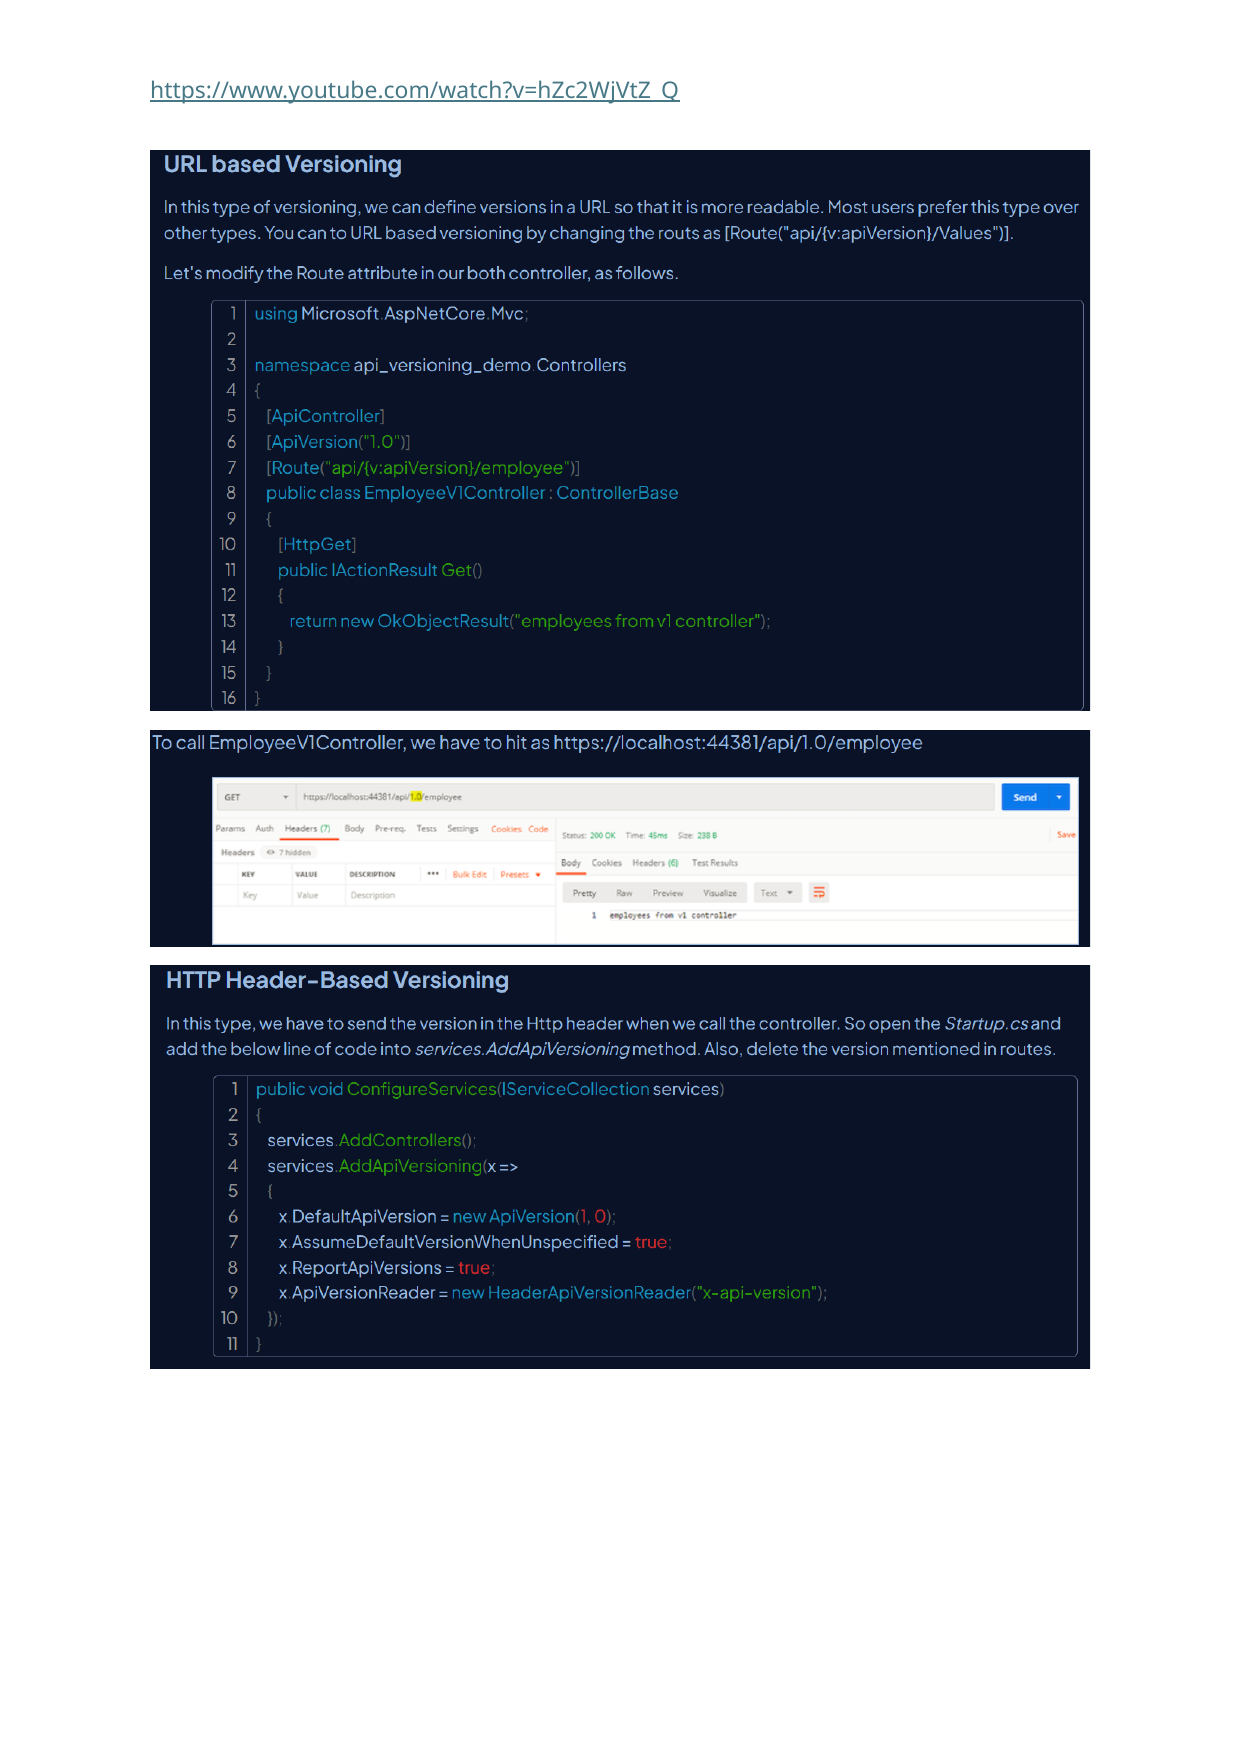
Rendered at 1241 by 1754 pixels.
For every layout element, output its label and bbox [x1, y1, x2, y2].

picture [150, 965, 1091, 1369]
picture [150, 730, 1091, 947]
picture [150, 150, 1091, 711]
